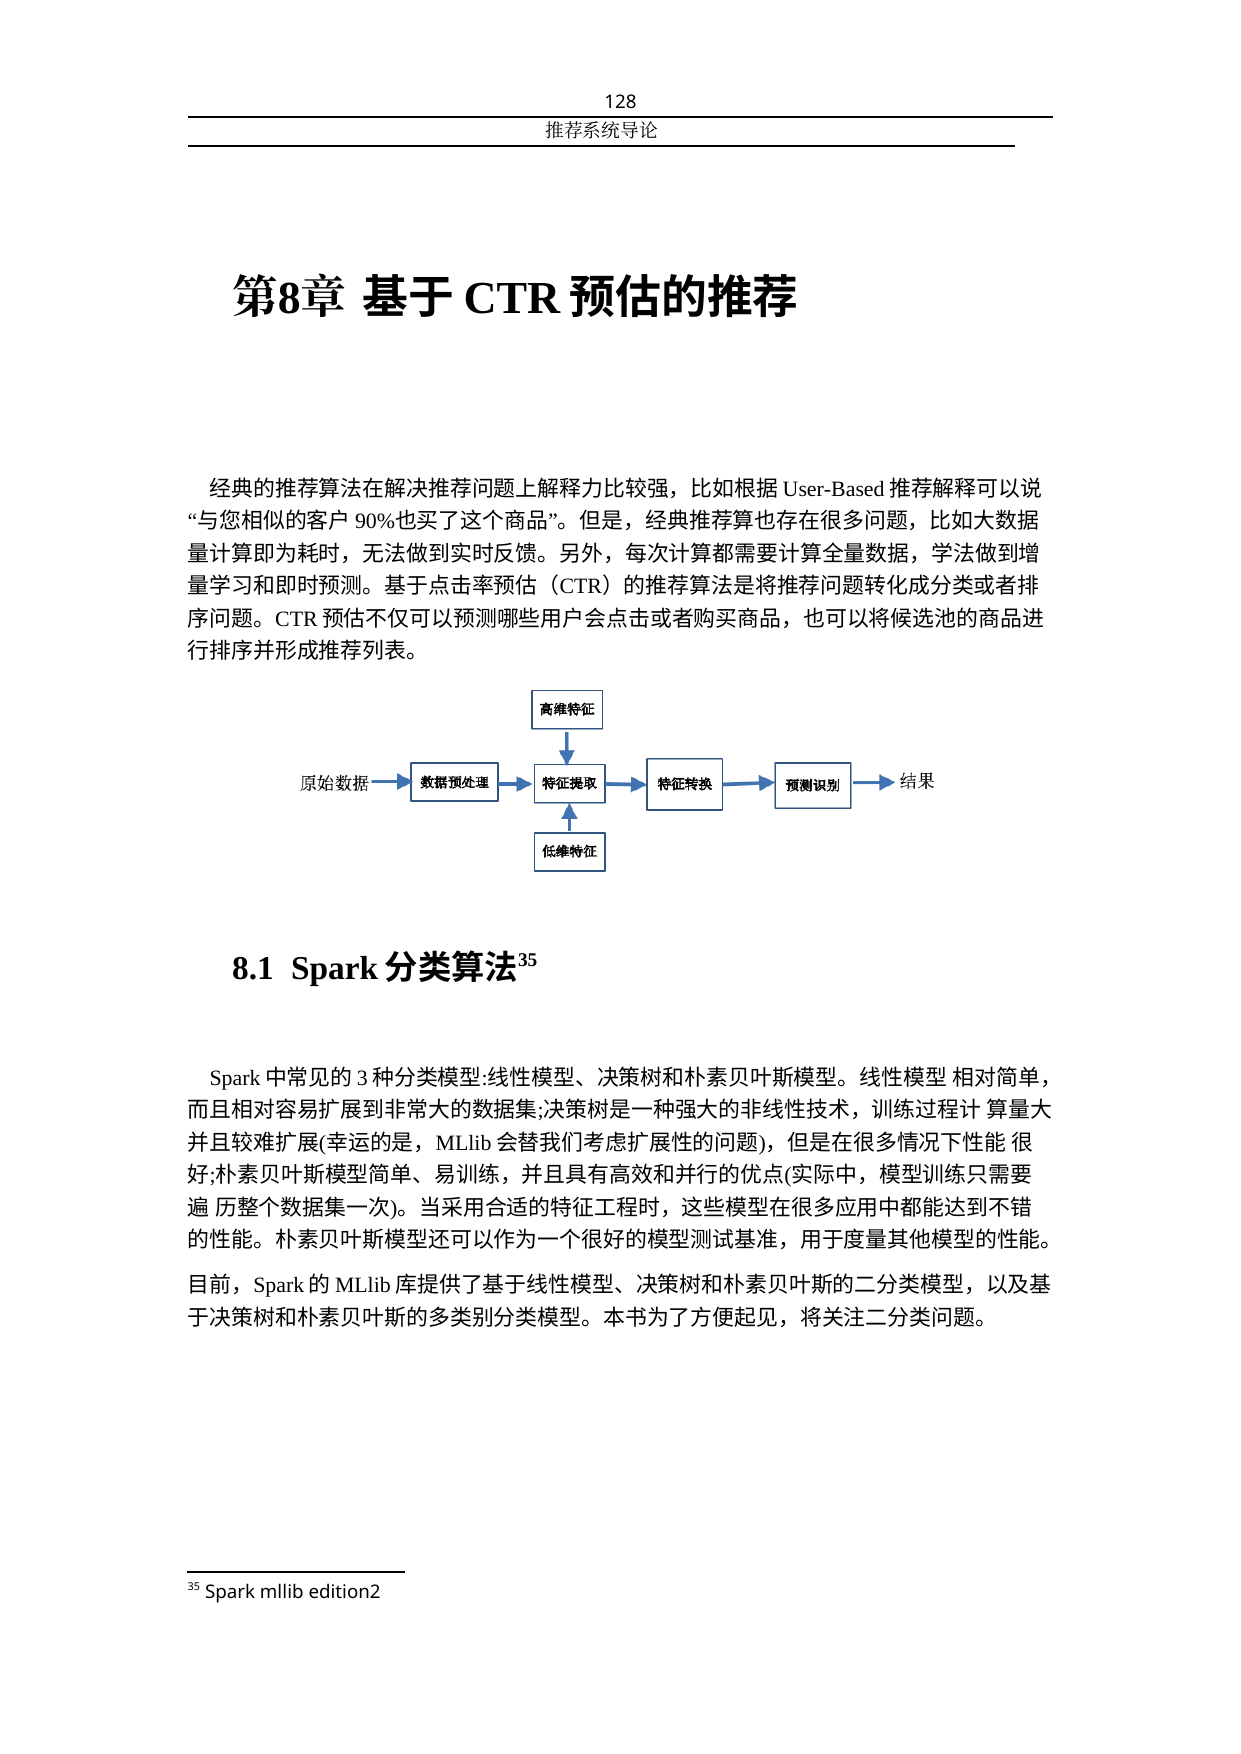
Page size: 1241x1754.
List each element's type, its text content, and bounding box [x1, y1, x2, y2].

text 经典的推荐算法在解决推荐问题上解释力比较强，比如根据User-Based推荐解释可以说“与您相似的客户90%也买了这个商品”。但是，经典推荐算也存在很多问题，比如大数据量计算即为耗时，无法做到实时反馈。另外，每次计算都需要计算全量数据，学法做到增量学习和即时预测。基于点击率预估（CTR）的推荐算法是将推荐问题转化成分类或者排序问题。CTR预估不仅可以预测哪些用户会点击或者购买商品，也可以将候选池的商品进行排序并形成推荐列表。 [187, 470, 1053, 665]
subtitle 基于CTR预估的推荐 [232, 245, 1053, 342]
picture [294, 677, 946, 882]
subtitle Spark分类算法 [232, 932, 1053, 997]
text Spark中常见的3种分类模型:线性模型、决策树和朴素贝叶斯模型。线性模型 相对简单，而且相对容易扩展到非常大的数据集;决策树是一种强大的非线性技术，训练过程计 算量大并且较难扩展(幸运的是，MLlib会替我们考虑扩展性的问题)，但是在很多情况下性能 很好;朴素贝叶斯模型简单、易训练，并且具有高效和并行的优点(实际中，模型训练只需要遍 历整个数据集一次)。当采用合适的特征工程时，这些模型在很多应用中都能达到不错的性能。朴素贝叶斯模型还可以作为一个很好的模型测试基准，用于度量其他模型的性能。 [187, 1059, 1053, 1254]
text 目前，Spark的MLlib库提供了基于线性模型、决策树和朴素贝叶斯的二分类模型，以及基 于决策树和朴素贝叶斯的多类别分类模型。本书为了方便起见，将关注二分类问题。 [187, 1267, 1053, 1332]
